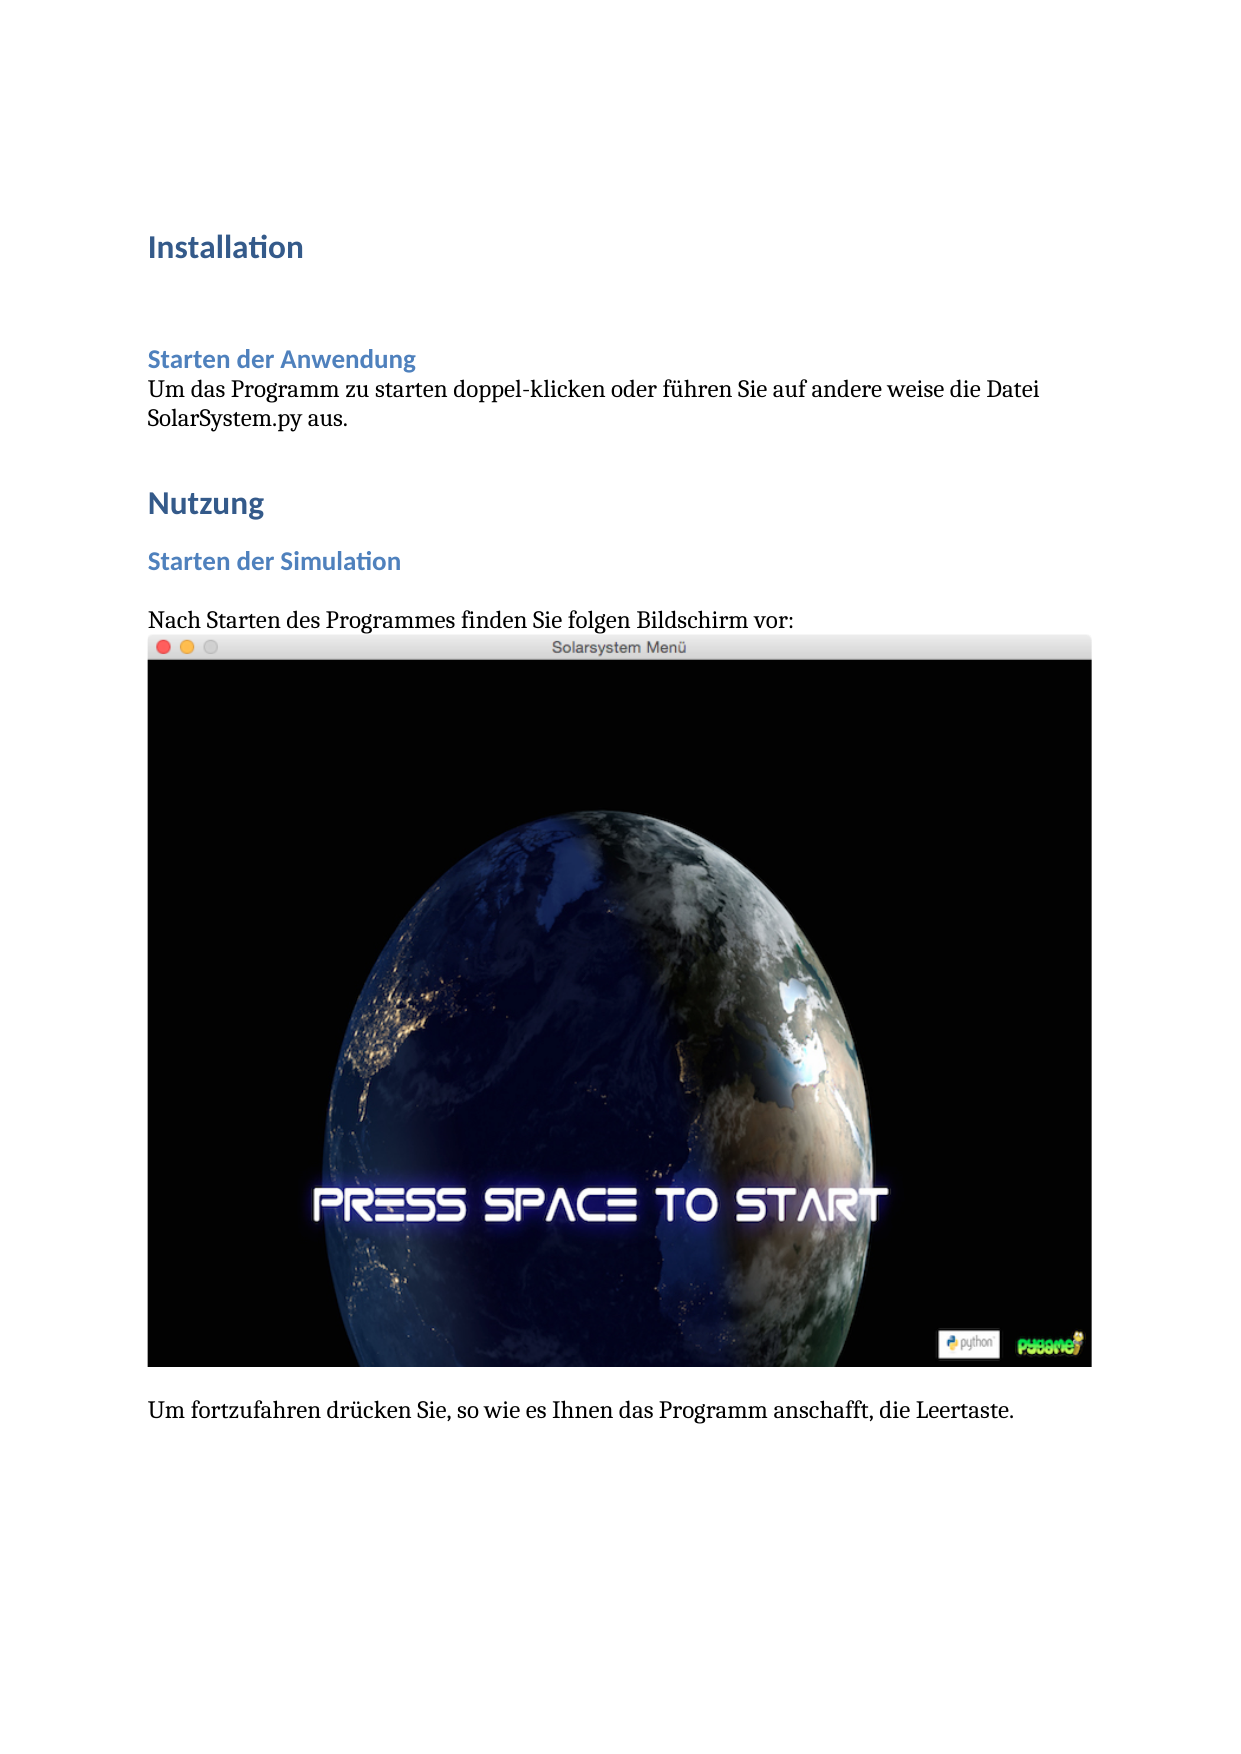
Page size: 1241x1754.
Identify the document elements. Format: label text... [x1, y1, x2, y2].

subtitle Starten der Anwendung [148, 342, 1093, 375]
picture [147, 634, 1092, 1367]
subtitle Starten der Simulation [148, 544, 1093, 577]
subtitle Installation [148, 226, 1093, 267]
text Nach Starten des Programmes finden Sie folgen Bildschirm vor: [148, 606, 1093, 634]
text Um das Programm zu starten doppel-klicken oder führen Sie auf andere weise die Datei SolarSystem.py aus. [148, 375, 1093, 432]
text Um fortzufahren drücken Sie, so wie es Ihnen das Programm anschafft, die Leertaste. [148, 1396, 1093, 1424]
subtitle Nutzung [148, 482, 1093, 523]
